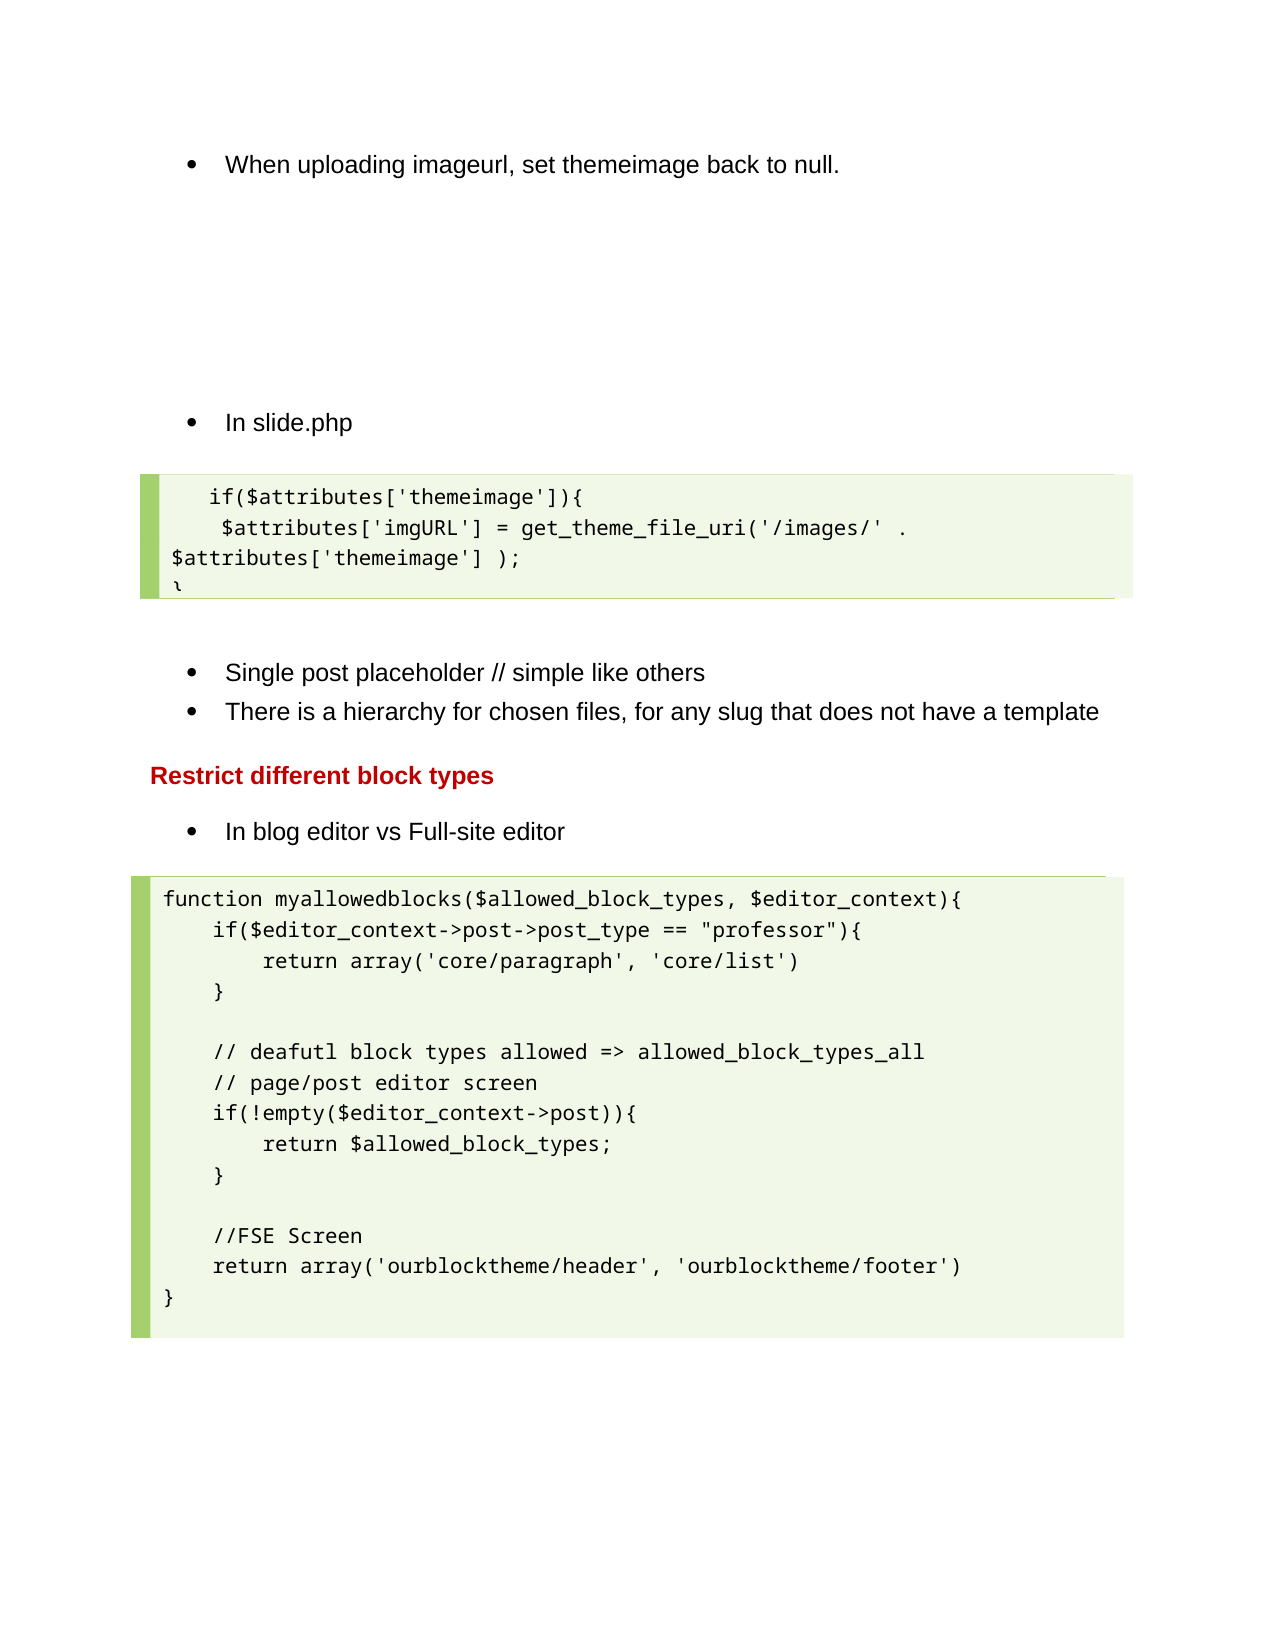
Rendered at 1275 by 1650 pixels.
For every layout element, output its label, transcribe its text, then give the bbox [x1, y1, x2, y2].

text When uploading imageurl, set themeimage back to null. [187, 150, 1125, 179]
text In blog editor vs Full-site editor [187, 817, 1125, 846]
text Restrict different block types [150, 761, 1125, 790]
text There is a hierarchy for chosen files, for any slug that does not have a template [187, 697, 1125, 726]
text In slide.php [187, 408, 1125, 437]
text Single post placeholder // simple like others [187, 658, 1125, 687]
